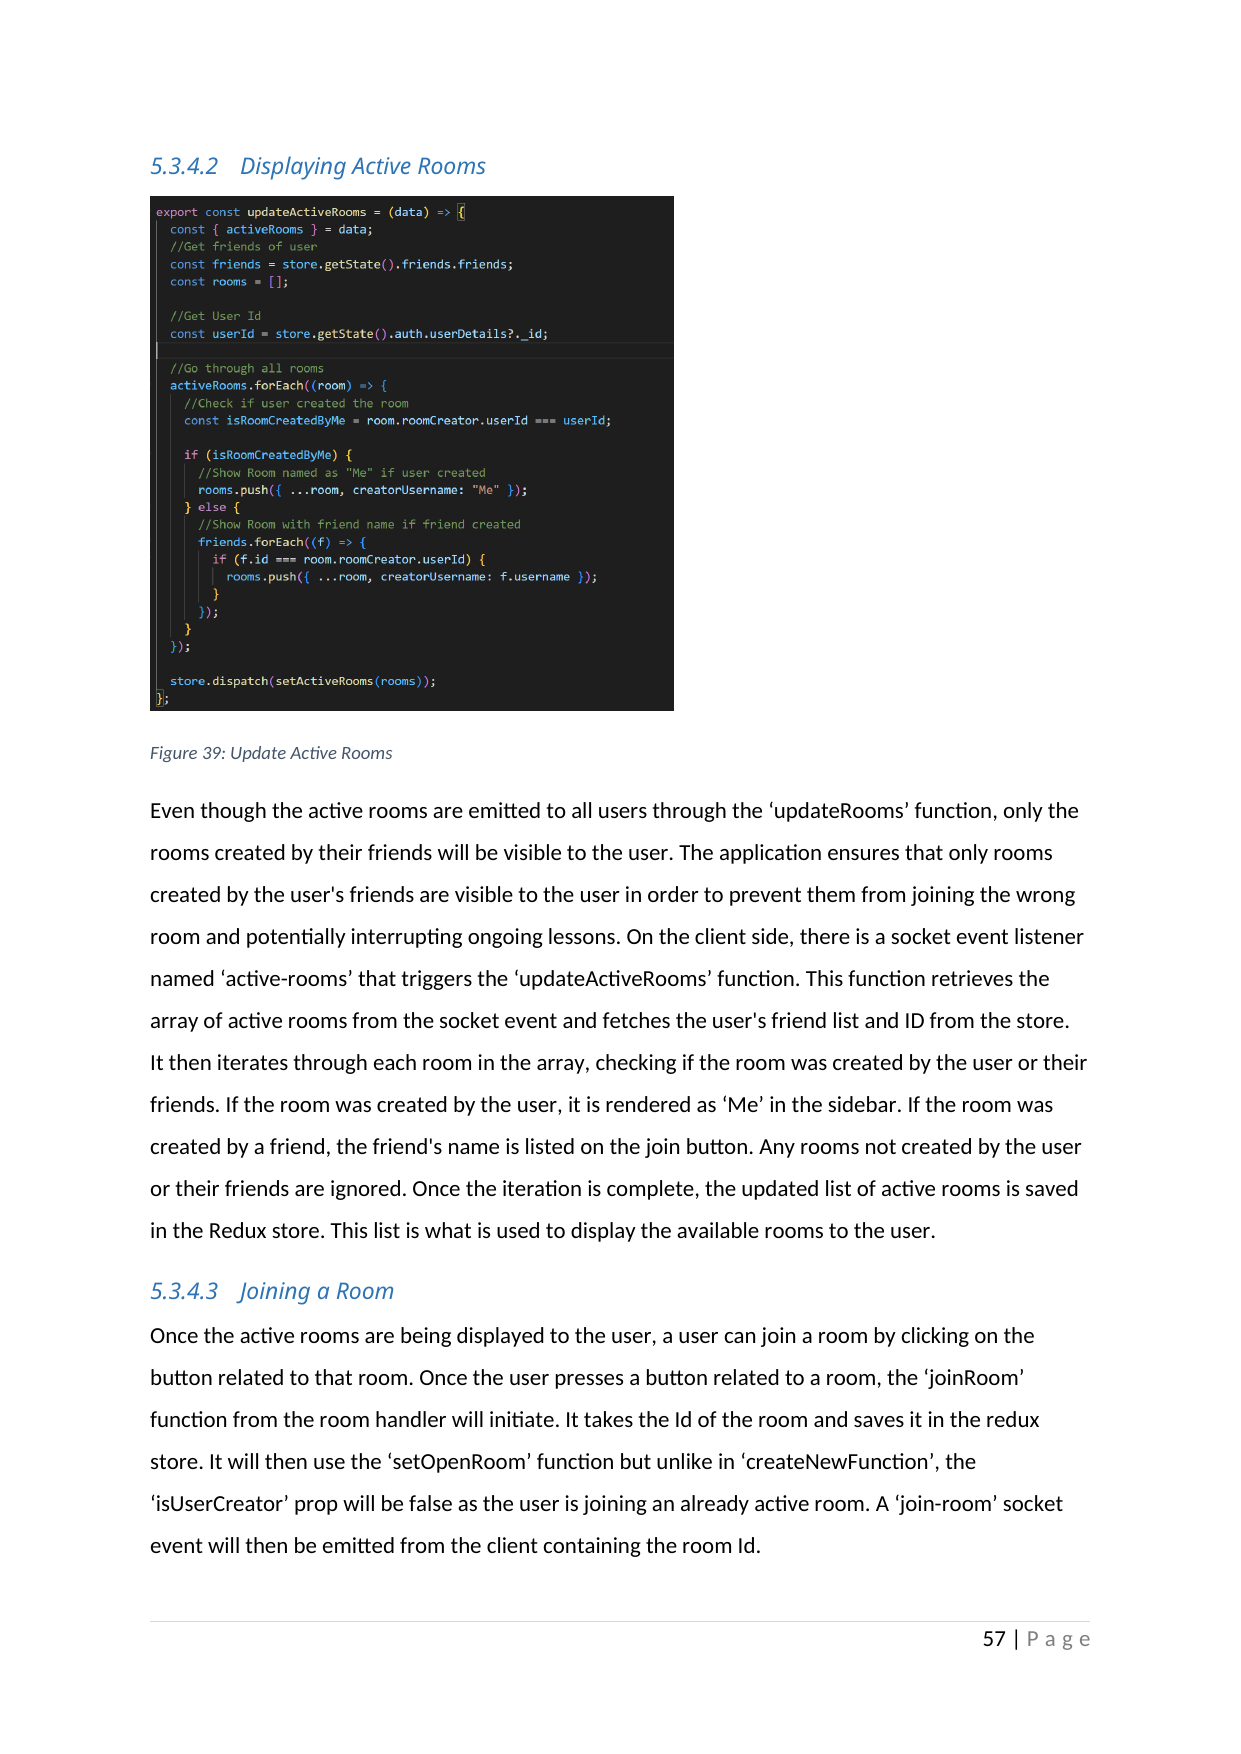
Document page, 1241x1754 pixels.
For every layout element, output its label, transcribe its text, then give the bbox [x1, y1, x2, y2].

text Figure 39: Update Active Rooms [150, 741, 1090, 764]
picture [150, 196, 674, 711]
text Even though the active rooms are emitted to all users through the ‘updateRooms’ function, only the rooms created by their friends will be visible to the user. The application ensures that only rooms created by the user's friends are visible to the user in order to prevent them from joining the wrong room and potentially interrupting ongoing lessons. On the client side, there is a socket event listener named ‘active-rooms’ that triggers the ‘updateActiveRooms’ function. This function retrieves the array of active rooms from the socket event and fetches the user's friend list and ID from the store. It then iterates through each room in the array, checking if the room was created by the user or their friends. If the room was created by the user, it is rendered as ‘Me’ in the sidebar. If the room was created by a friend, the friend's name is listed on the join button. Any rooms not created by the user or their friends are ignored. Once the iteration is complete, the updated list of active rooms is saved in the Redux store. This list is what is used to display the available rooms to the user. [150, 796, 1090, 1244]
subtitle Displaying Active Rooms [150, 150, 1090, 181]
text Once the active rooms are being displayed to the user, a user can join a room by clicking on the button related to that room. Once the user presses a button related to a room, the ‘joinRoom’ function from the room handler will initiate. It takes the Id of the room and saves it in the redux store. It will then use the ‘setOpenRoom’ function but unlike in ‘createNewFunction’, the ‘isUserCreator’ prop will be false as the user is joining an already active room. A ‘join-room’ socket event will then be emitted from the client containing the room Id. [150, 1321, 1090, 1559]
subtitle Joining a Room [150, 1274, 1090, 1306]
